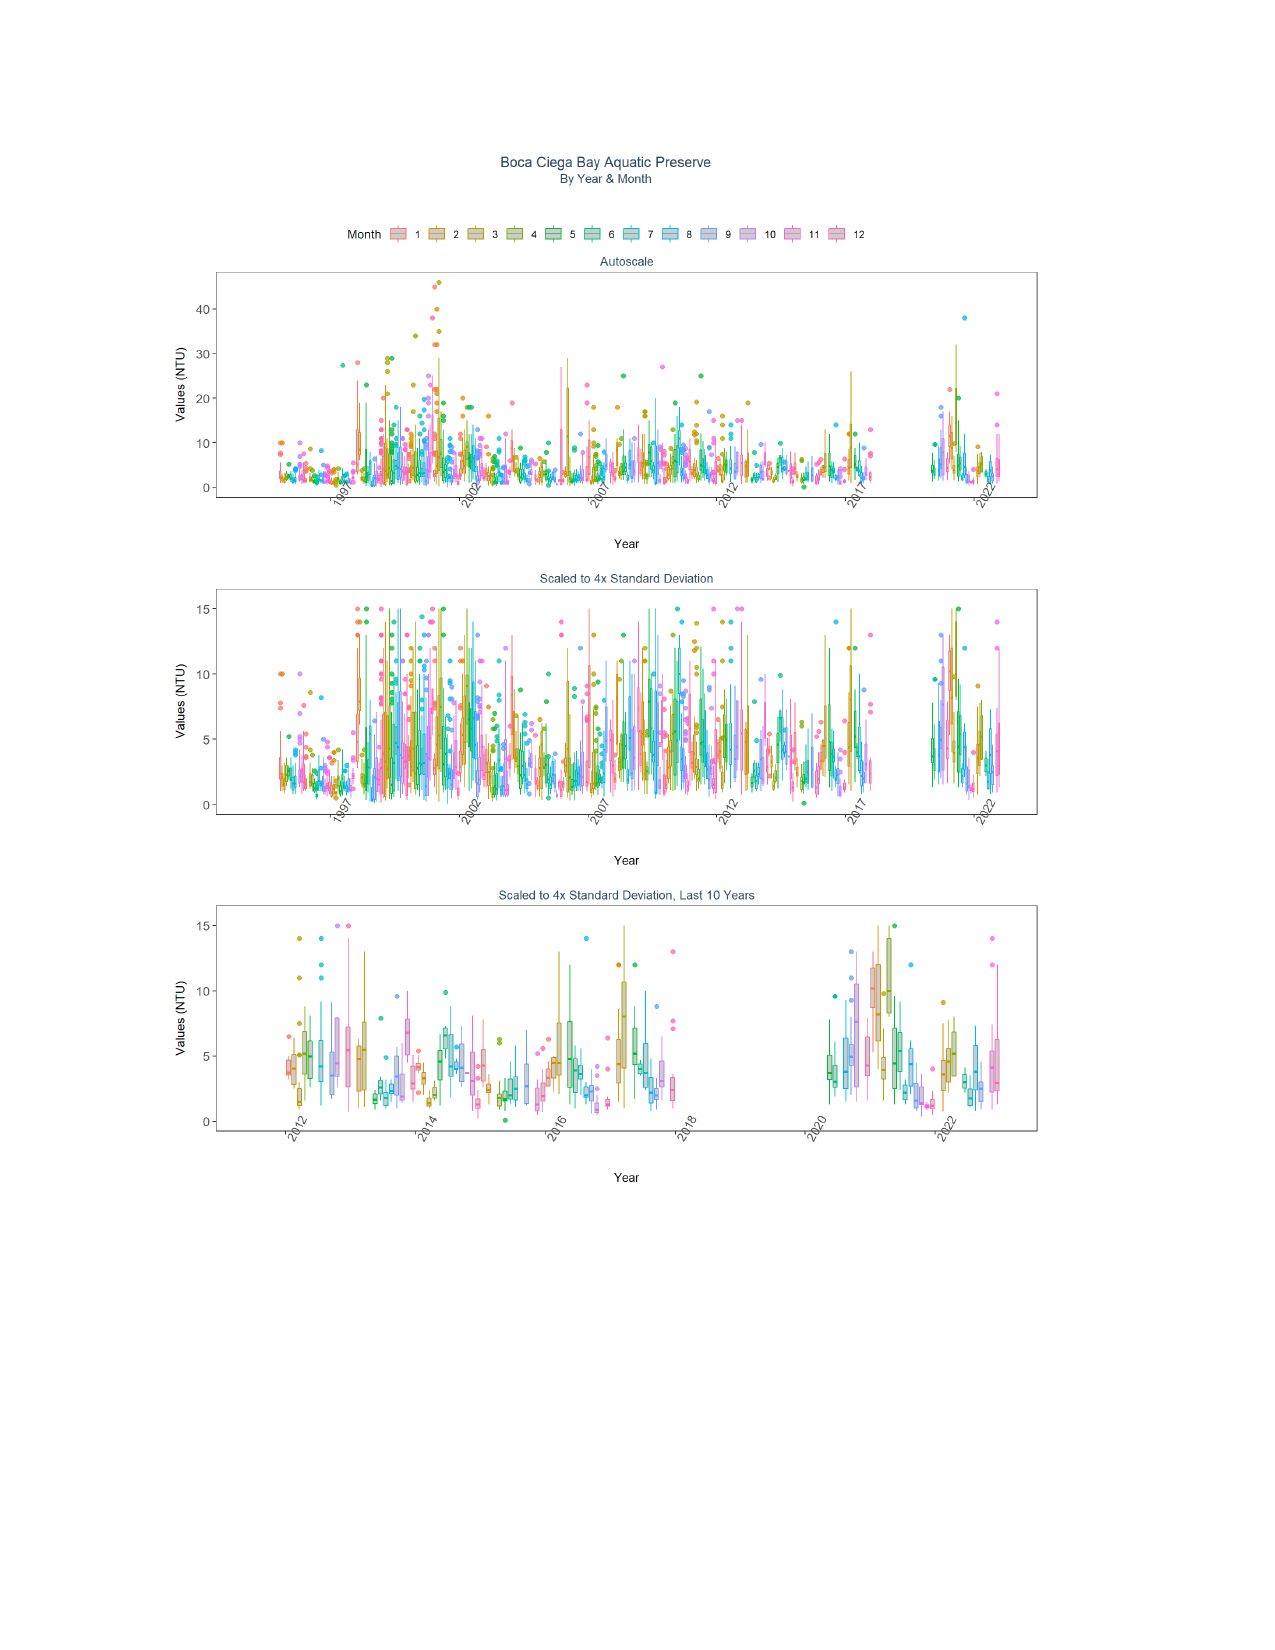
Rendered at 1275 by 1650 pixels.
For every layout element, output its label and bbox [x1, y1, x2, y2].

picture [168, 150, 1044, 1200]
